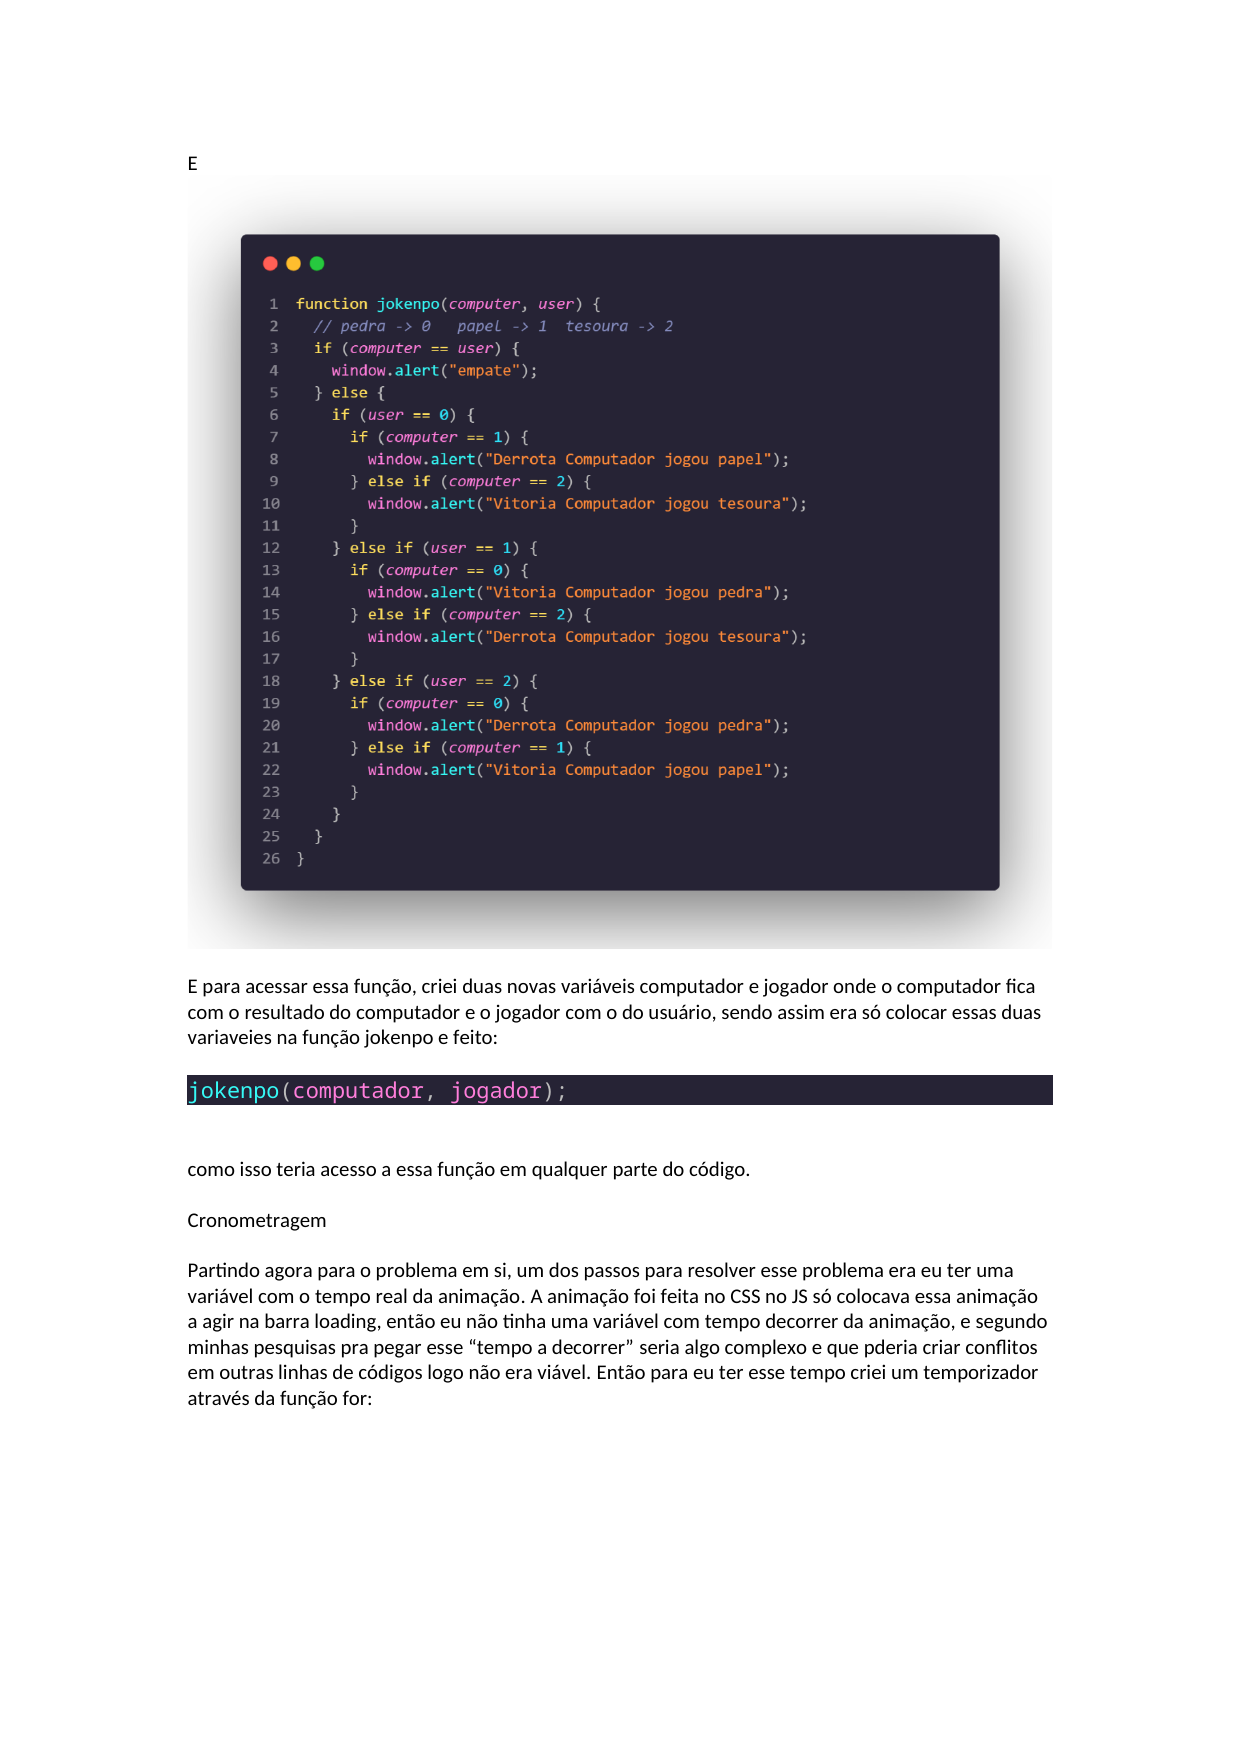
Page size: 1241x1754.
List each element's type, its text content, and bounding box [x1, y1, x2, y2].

text como isso teria acesso a essa função em qualquer parte do código. [187, 1156, 1053, 1181]
picture [187, 175, 1053, 949]
text Cronometragem [187, 1207, 1053, 1232]
text E [187, 150, 1053, 175]
text jokenpo(computador, jogador); [187, 1075, 1053, 1105]
text E para acessar essa função, criei duas novas variáveis computador e jogador onde o computador fica com o resultado do computador e o jogador com o do usuário, sendo assim era só colocar essas duas variaveies na função jokenpo e feito: [187, 974, 1053, 1050]
text Partindo agora para o problema em si, um dos passos para resolver esse problema era eu ter uma variável com o tempo real da animação. A animação foi feita no CSS no JS só colocava essa animação a agir na barra loading, então eu não tinha uma variável com tempo decorrer da animação, e segundo minhas pesquisas pra pegar esse “tempo a decorrer” seria algo complexo e que pderia criar conflitos em outras linhas de códigos logo não era viável. Então para eu ter esse tempo criei um temporizador através da função for: [187, 1258, 1053, 1410]
